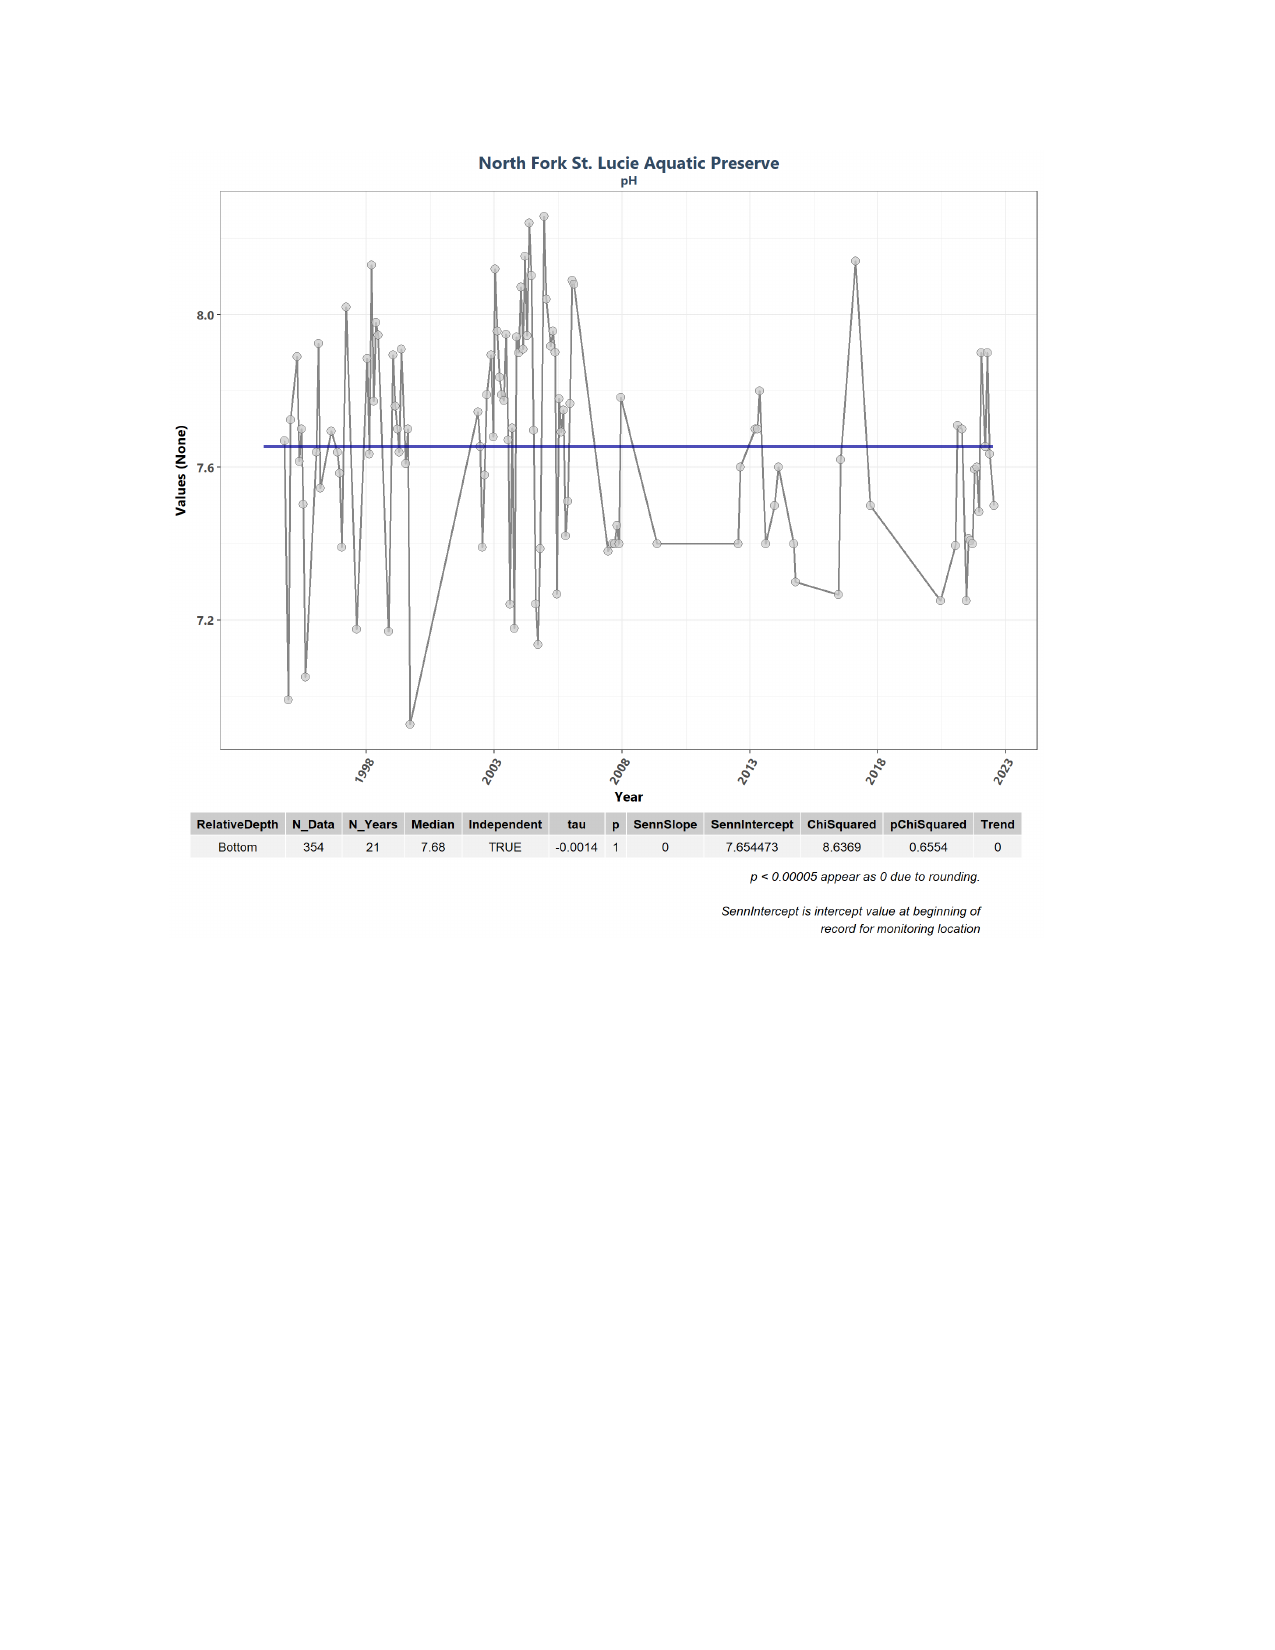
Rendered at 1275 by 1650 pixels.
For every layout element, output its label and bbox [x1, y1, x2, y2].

picture [168, 150, 1044, 938]
